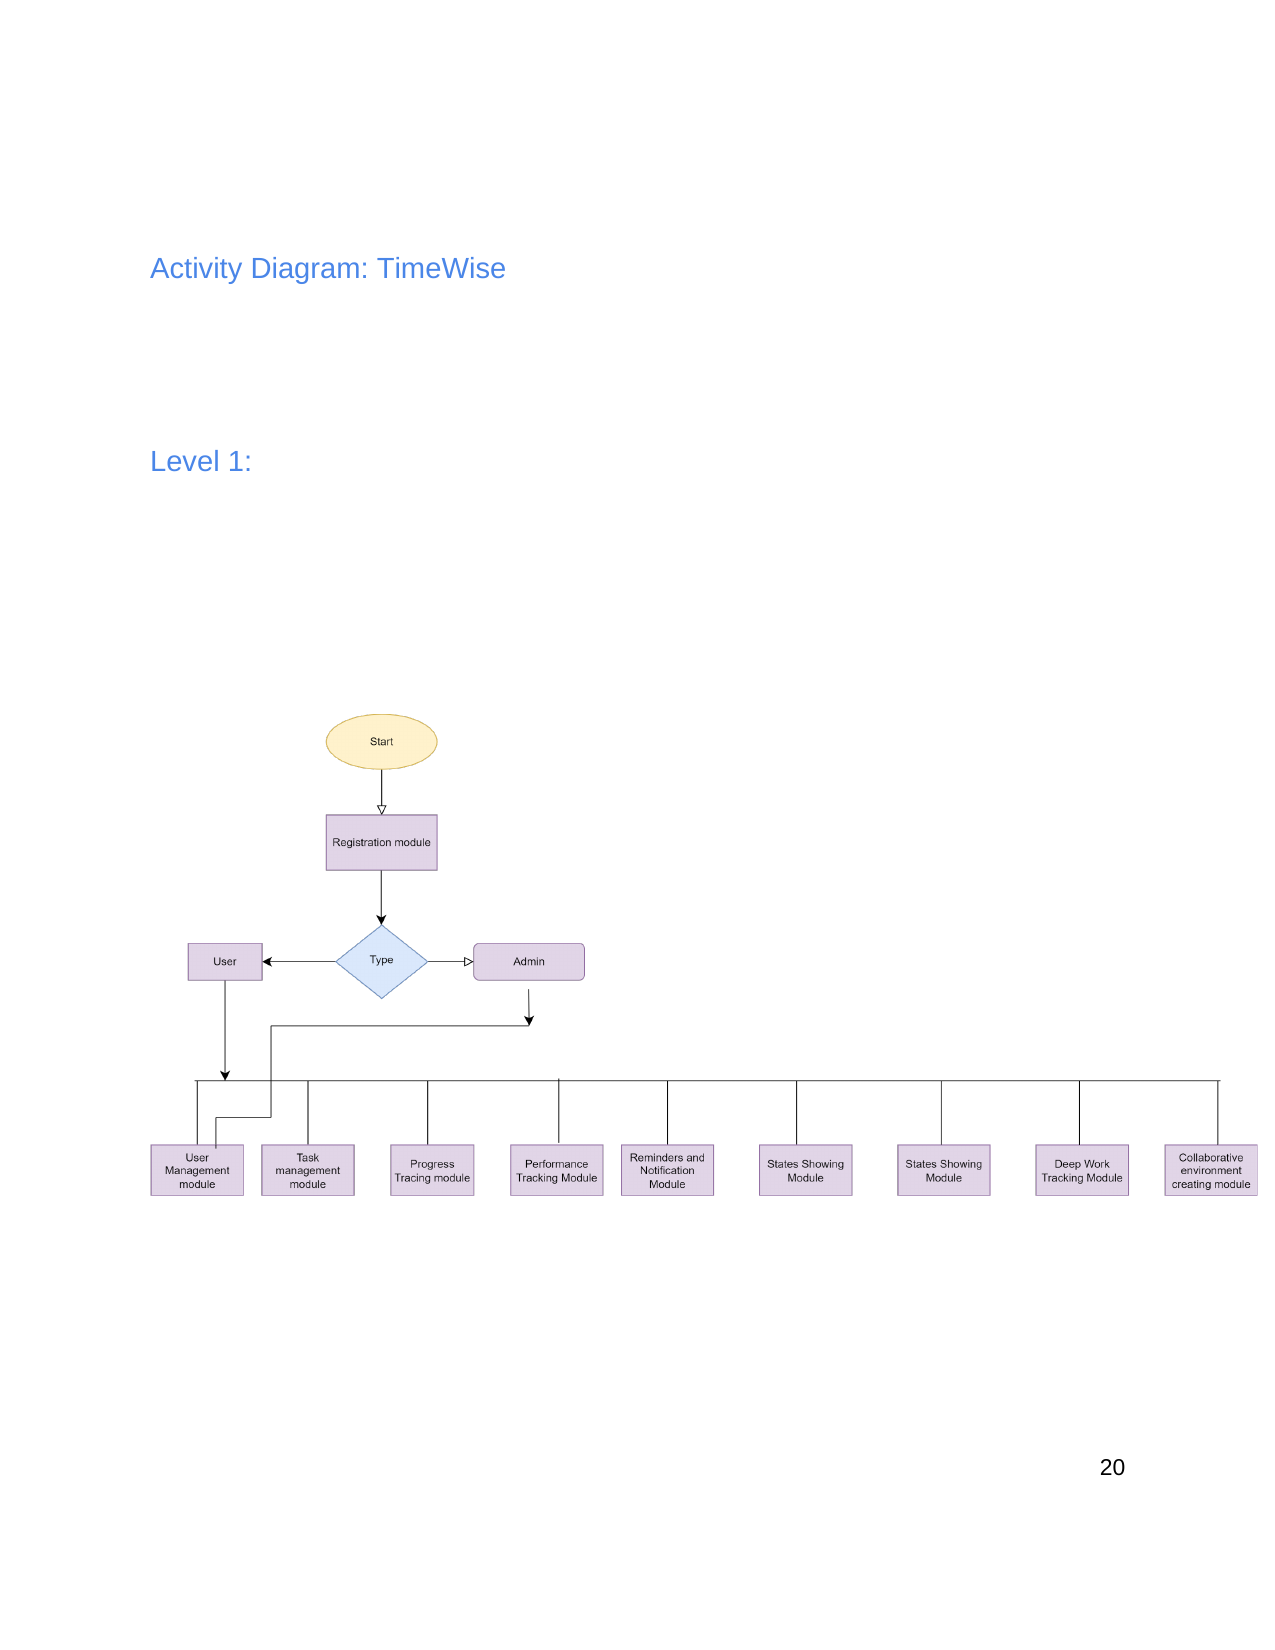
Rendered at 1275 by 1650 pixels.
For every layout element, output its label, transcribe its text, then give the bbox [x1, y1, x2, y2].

text Activity Diagram: TimeWise [150, 252, 1125, 285]
picture [150, 714, 1258, 1196]
text Level 1: [150, 444, 1125, 478]
